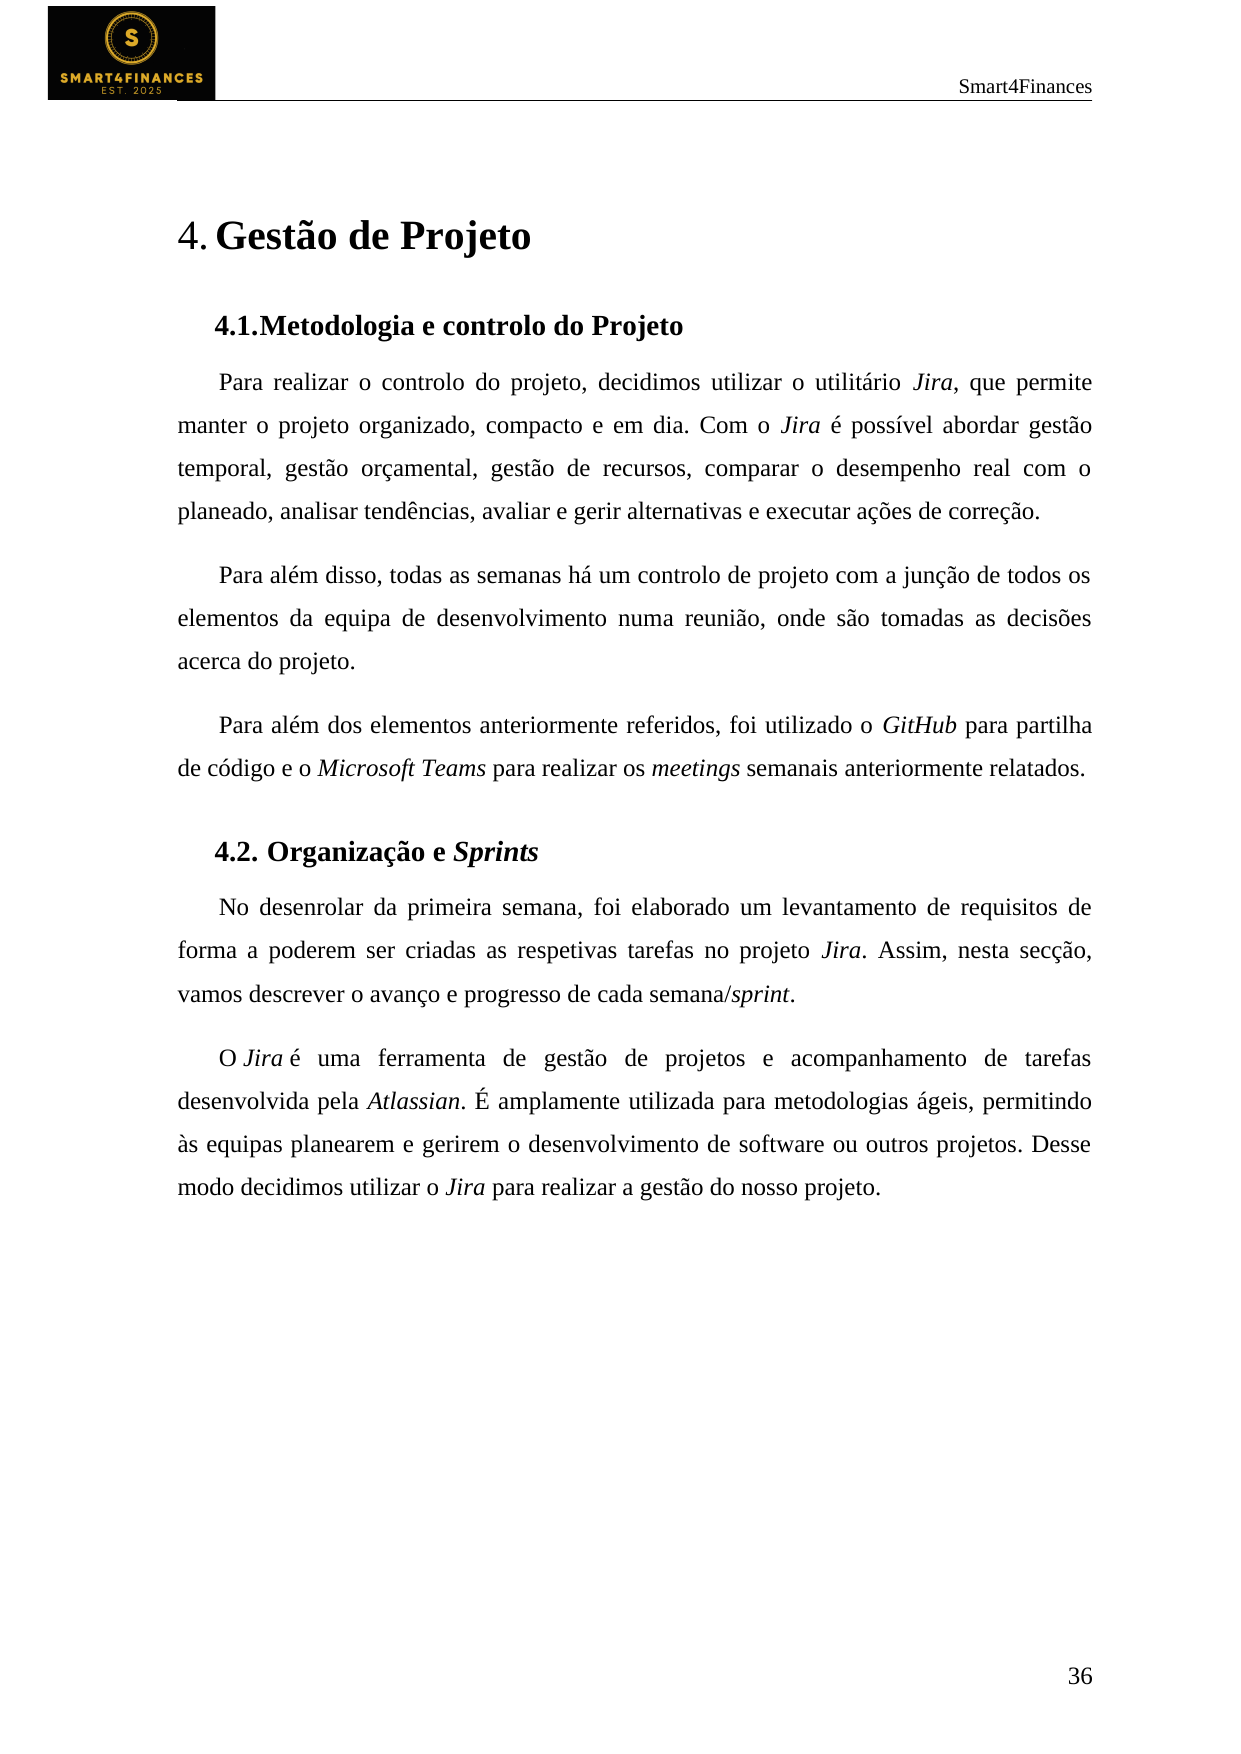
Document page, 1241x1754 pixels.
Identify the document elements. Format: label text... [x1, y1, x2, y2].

text Para além disso, todas as semanas há um controlo de projeto com a junção de todos os elementos da equipa de desenvolvimento numa reunião, onde são tomadas as decisões acerca do projeto. [177, 560, 1092, 603]
text Para além disso, todas as semanas há um controlo de projeto com a junção de todos os elementos da equipa de desenvolvimento numa reunião, onde são tomadas as decisões acerca do projeto. [177, 632, 1092, 675]
text Para além dos elementos anteriormente referidos, foi utilizado o GitHub para partilha de código e o Microsoft Teams para realizar os meetings semanais anteriormente relatados. [177, 710, 1092, 782]
text Para realizar o controlo do projeto, decidimos utilizar o utilitário Jira, que permite manter o projeto organizado, compacto e em dia. Com o Jira é possível abordar gestão temporal, gestão orçamental, gestão de recursos, comparar o desempenho real com o planeado, analisar tendências, avaliar e gerir alternativas e executar ações de correção. [177, 367, 1092, 453]
subtitle Gestão de Projeto [177, 210, 1092, 258]
picture [47, 6, 216, 100]
subtitle Organização e Sprints [214, 834, 1092, 867]
subtitle Metodologia e controlo do Projeto [214, 308, 1092, 342]
text O Jira é uma ferramenta de gestão de projetos e acompanhamento de tarefas desenvolvida pela Atlassian. É amplamente utilizada para metodologias ágeis, permitindo às equipas planearem e gerirem o desenvolvimento de software ou outros projetos. Desse modo decidimos utilizar o Jira para realizar a gestão do nosso projeto. [177, 1043, 1092, 1201]
text Para realizar o controlo do projeto, decidimos utilizar o utilitário Jira, que permite manter o projeto organizado, compacto e em dia. Com o Jira é possível abordar gestão temporal, gestão orçamental, gestão de recursos, comparar o desempenho real com o planeado, analisar tendências, avaliar e gerir alternativas e executar ações de correção. [177, 482, 1092, 525]
text No desenrolar da primeira semana, foi elaborado um levantamento de requisitos de forma a poderem ser criadas as respetivas tarefas no projeto Jira. Assim, nesta secção, vamos descrever o avanço e progresso de cada semana/sprint. [177, 892, 1092, 1007]
